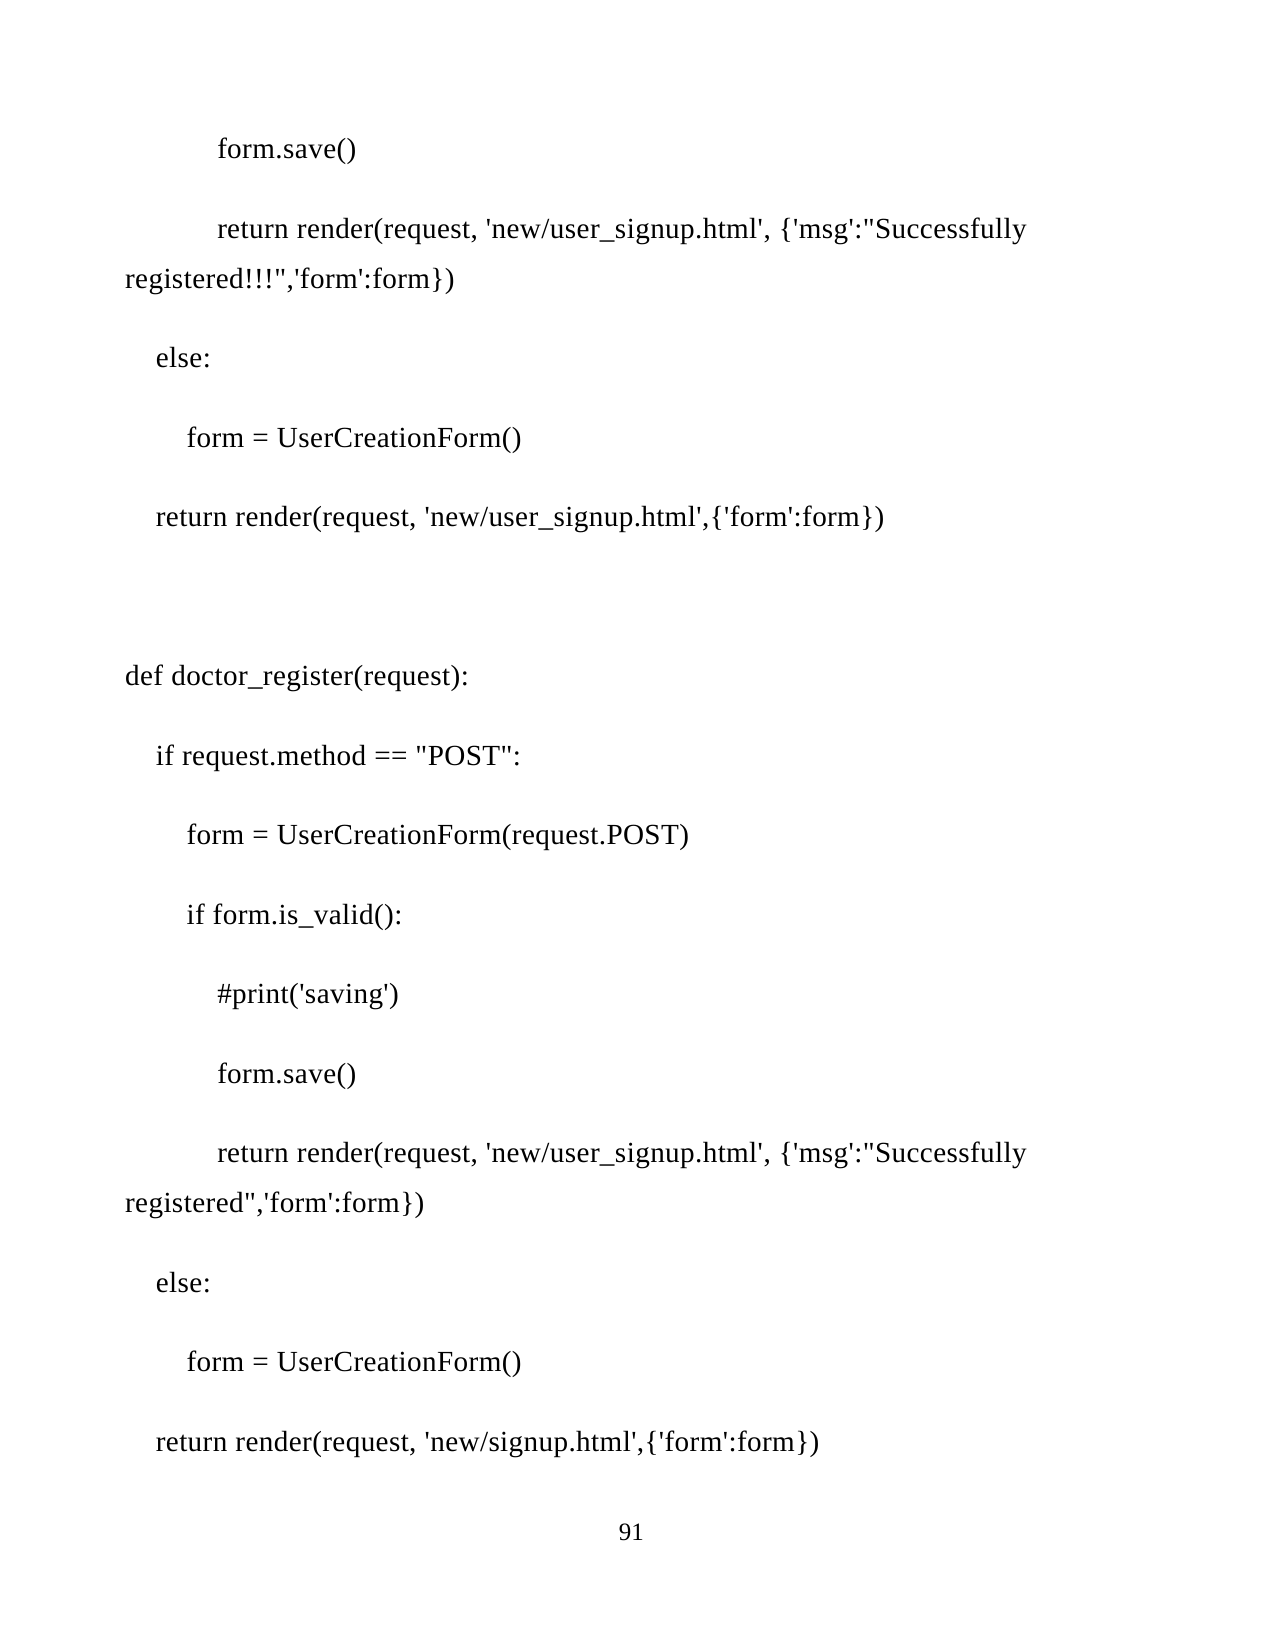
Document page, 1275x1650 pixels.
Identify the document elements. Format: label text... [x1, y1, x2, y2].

text form = UserCreationForm() [125, 1344, 1137, 1378]
text def doctor_register(request): [125, 658, 1137, 692]
text form = UserCreationForm() [125, 420, 1137, 453]
text form.save() [125, 1056, 1137, 1089]
text return render(request, 'new/user_signup.html',{'form':form}) [125, 499, 1137, 533]
text if form.is_valid(): [125, 897, 1137, 930]
text return render(request, 'new/signup.html',{'form':form}) [125, 1424, 1137, 1458]
text else: [125, 341, 1137, 374]
text form = UserCreationForm(request.POST) [125, 817, 1137, 851]
text return render(request, 'new/user_signup.html', {'msg':"Successfully registered!!!",'form':form}) [125, 211, 1137, 294]
text form.save() [125, 131, 1137, 165]
text return render(request, 'new/user_signup.html', {'msg':"Successfully registered",'form':form}) [125, 1135, 1137, 1219]
text else: [125, 1265, 1137, 1299]
text if request.method == "POST": [125, 738, 1137, 771]
text #print('saving') [125, 976, 1137, 1010]
